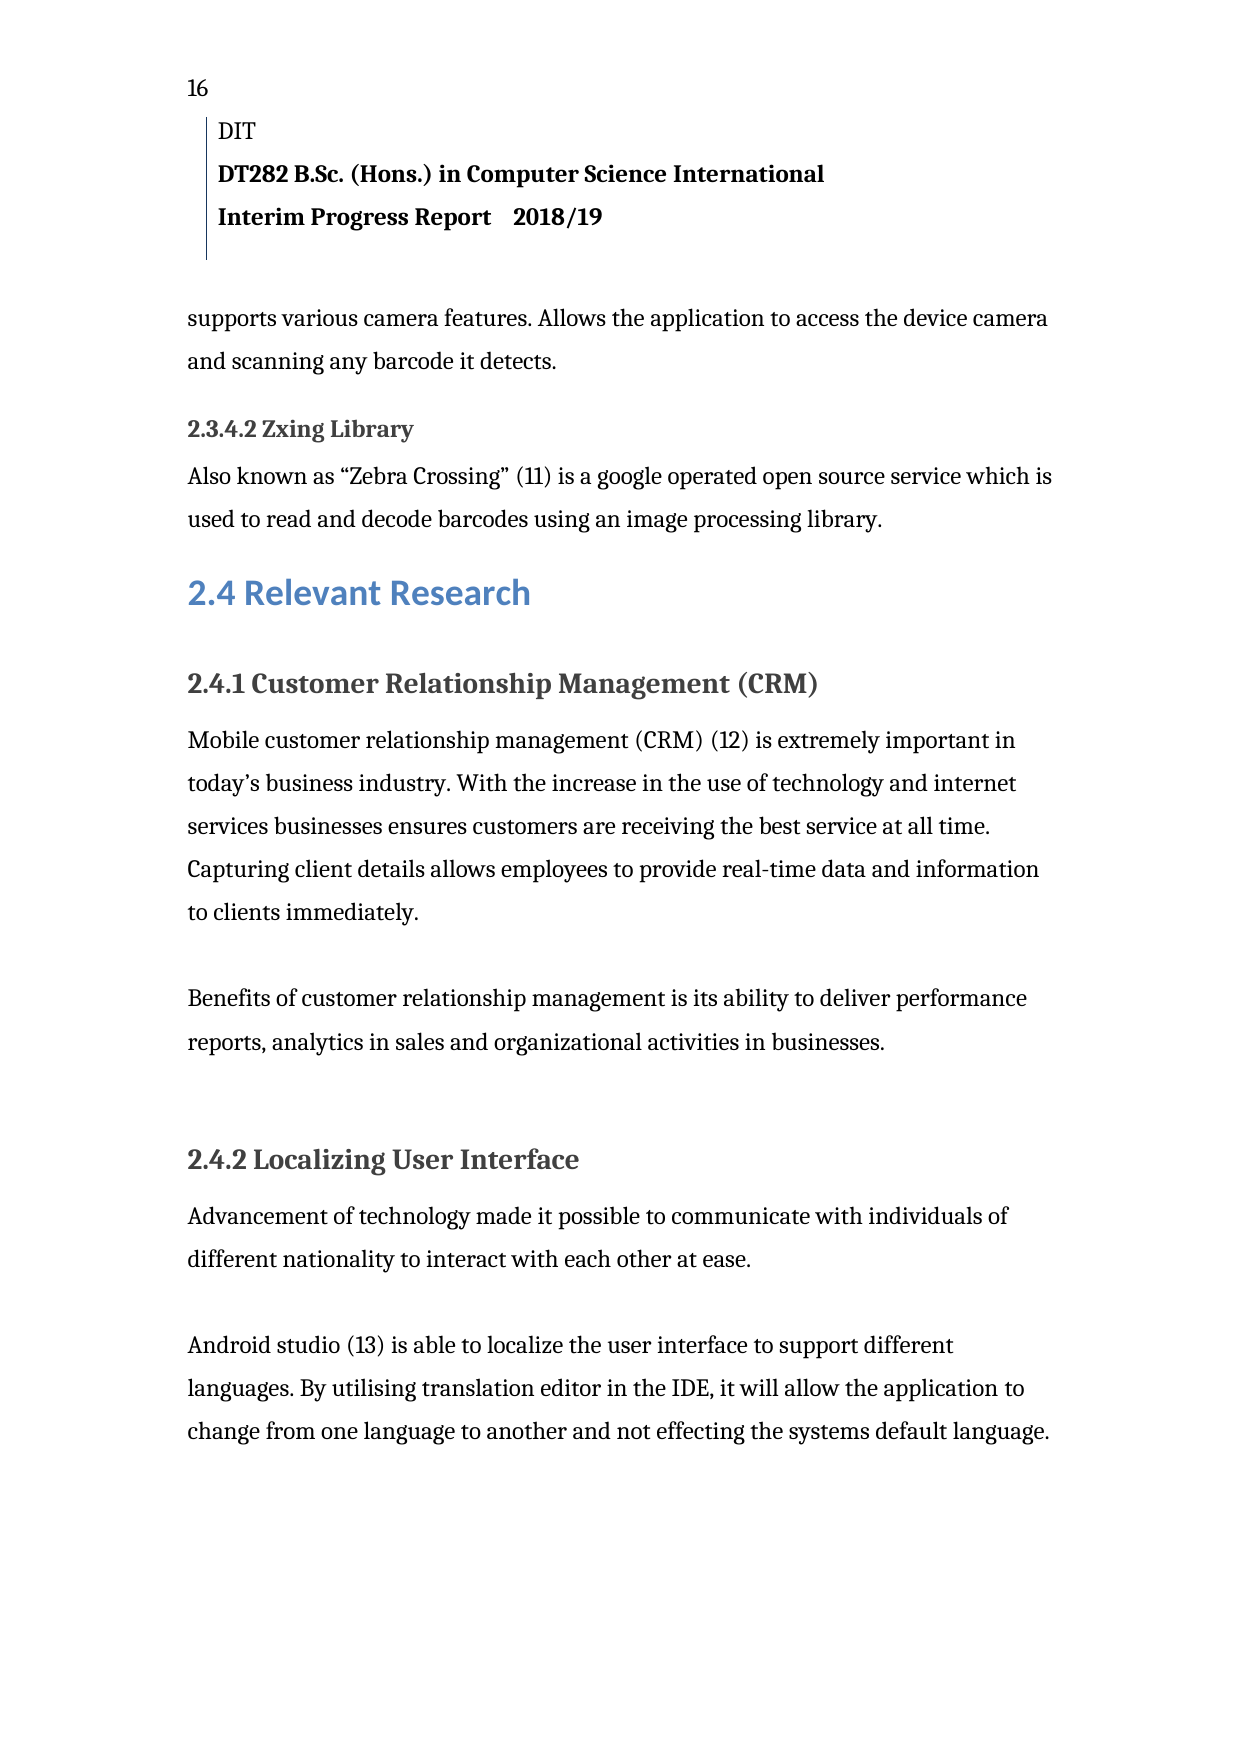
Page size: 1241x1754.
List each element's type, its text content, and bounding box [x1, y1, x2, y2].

text Mobile customer relationship management (CRM) is extremely important in today’s business industry. With the increase in the use of technology and internet services businesses ensures customers are receiving the best service at all time. Capturing client details allows employees to provide real-time data and information to clients immediately. [187, 726, 1053, 927]
subtitle 2.4.2 Localizing User Interface [187, 1143, 1053, 1176]
subtitle 2.3.4.2 Zxing Library [187, 415, 1053, 443]
text Benefits of customer relationship management is its ability to deliver performance reports, analytics in sales and organizational activities in businesses. [187, 984, 1053, 1056]
subtitle 2.4 Relevant Research [187, 569, 1053, 615]
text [187, 303, 1053, 375]
text Advancement of technology made it possible to communicate with individuals of different nationality to interact with each other at ease. [187, 1202, 1053, 1273]
subtitle 2.4.1 Customer Relationship Management (CRM) [187, 667, 1053, 701]
text Android studio is able to localize the user interface to support different languages. By utilising translation editor in the IDE, it will allow the application to change from one language to another and not effecting the systems default language. [187, 1331, 1053, 1446]
text Also known as “Zebra Crossing” is a google operated open source service which is used to read and decode barcodes using an image processing library. [187, 462, 1053, 534]
